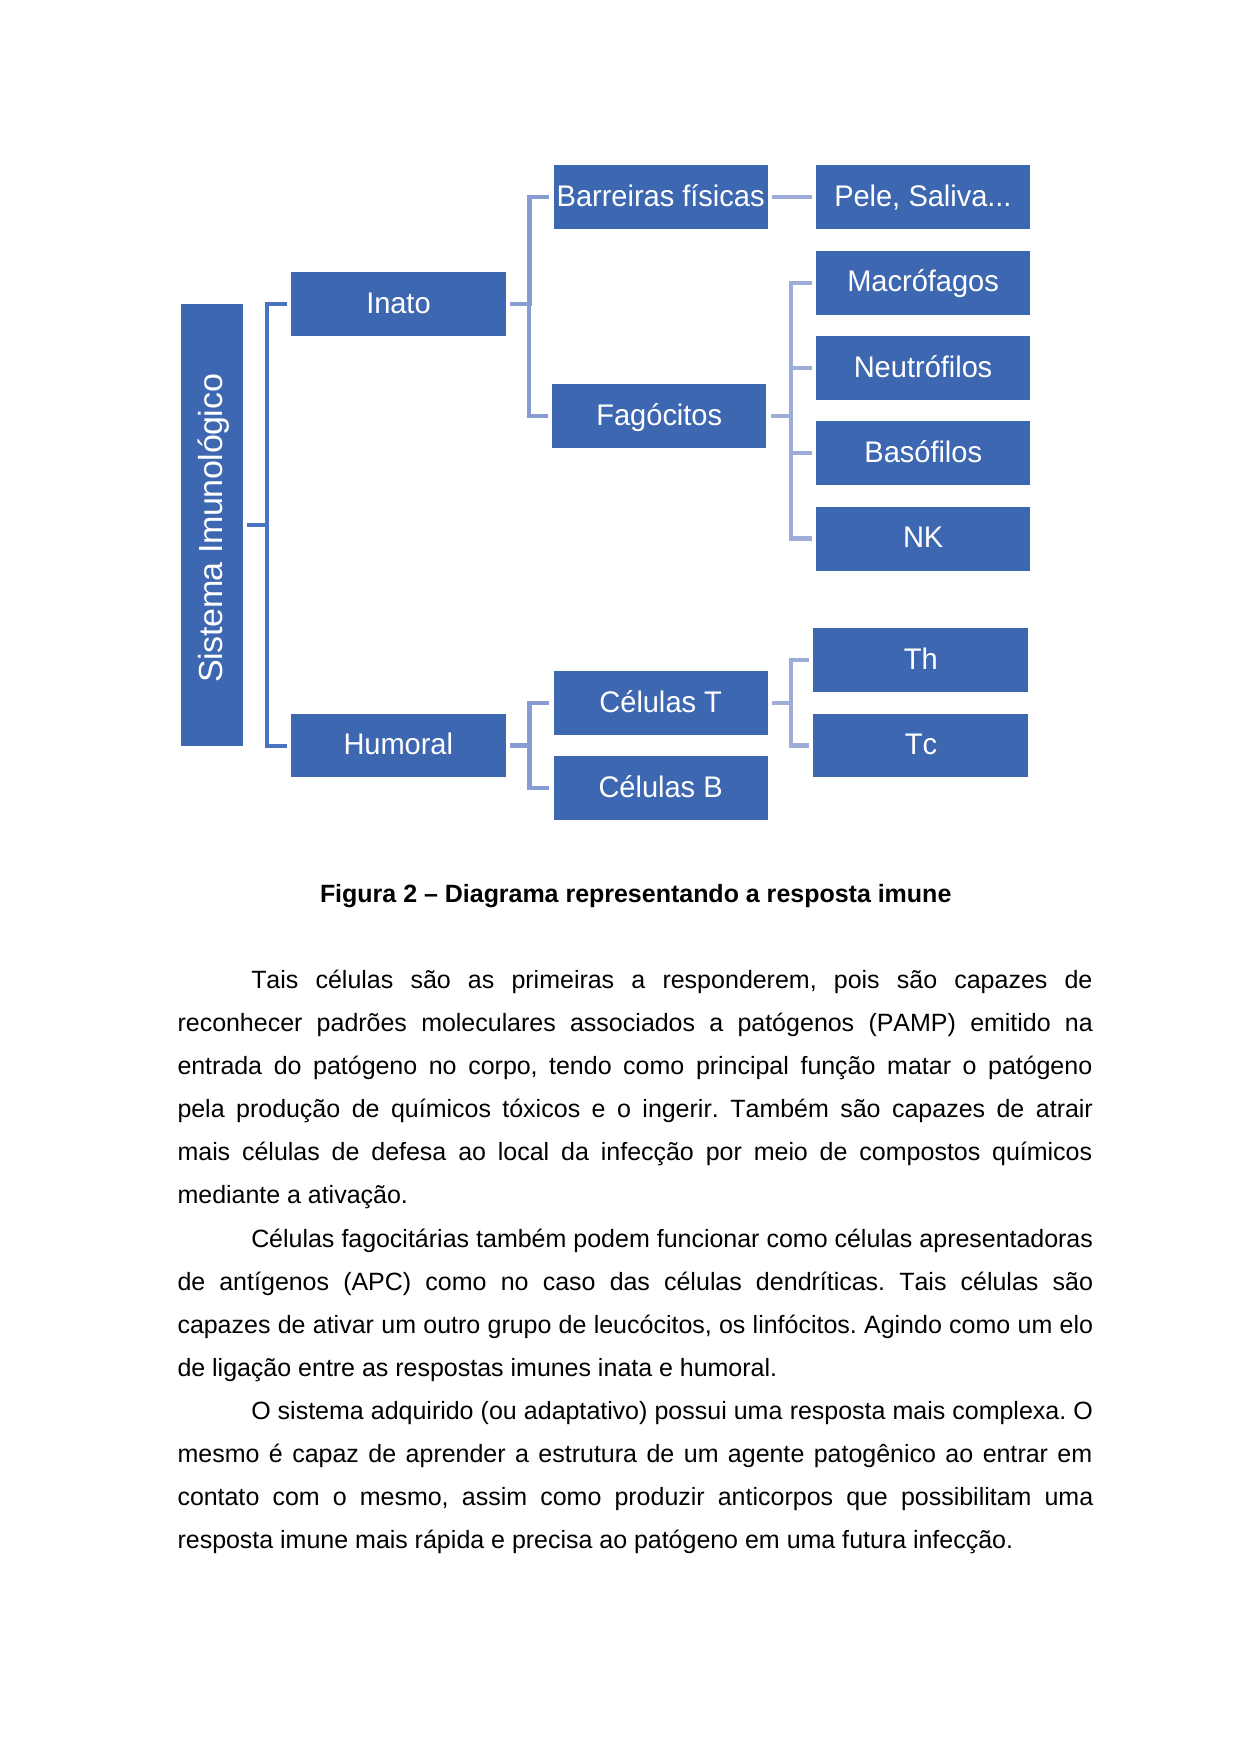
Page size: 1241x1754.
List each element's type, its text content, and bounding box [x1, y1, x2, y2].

text Tais células são as primeiras a responderem, pois são capazes de reconhecer padrões moleculares associados a patógenos (PAMP) emitido na entrada do patógeno no corpo, tendo como principal função matar o patógeno pela produção de químicos tóxicos e o ingerir. Também são capazes de atrair mais células de defesa ao local da infecção por meio de compostos químicos mediante a ativação. [177, 965, 1094, 1209]
text Células fagocitárias também podem funcionar como células apresentadoras de antígenos (APC) como no caso das células dendríticas. Tais células são capazes de ativar um outro grupo de leucócitos, os linfócitos. Agindo como um elo de ligação entre as respostas imunes inata e humoral. [177, 1224, 1094, 1382]
text O sistema adquirido (ou adaptativo) possui uma resposta mais complexa. O mesmo é capaz de aprender a estrutura de um agente patogênico ao entrar em contato com o mesmo, assim como produzir anticorpos que possibilitam uma resposta imune mais rápida e precisa ao patógeno em uma futura infecção. [177, 1396, 1094, 1554]
list Figura 2 – Diagrama representando a resposta imune [177, 879, 1094, 907]
